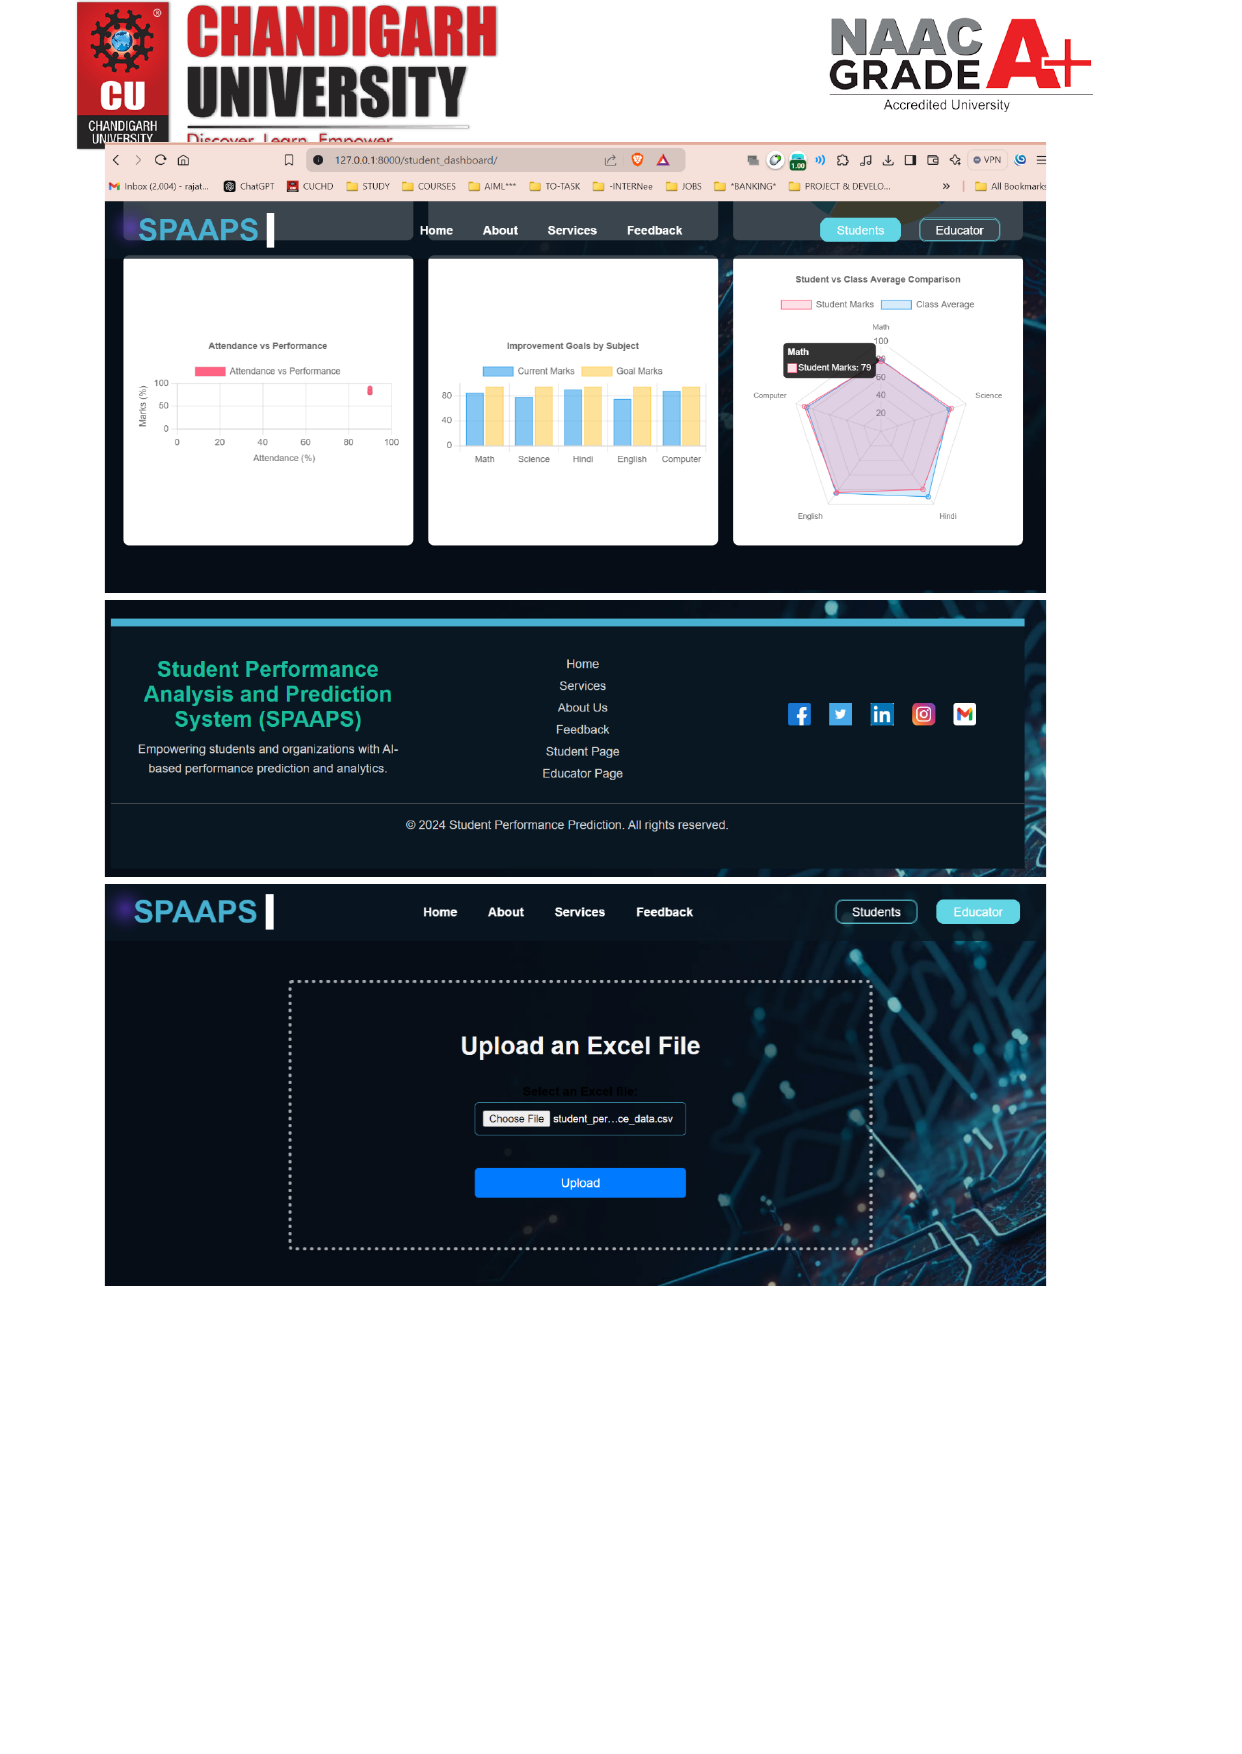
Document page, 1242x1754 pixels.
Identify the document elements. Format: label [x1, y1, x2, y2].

picture [829, 17, 1093, 112]
picture [75, 0, 1047, 593]
picture [104, 884, 1047, 1286]
picture [104, 600, 1047, 877]
